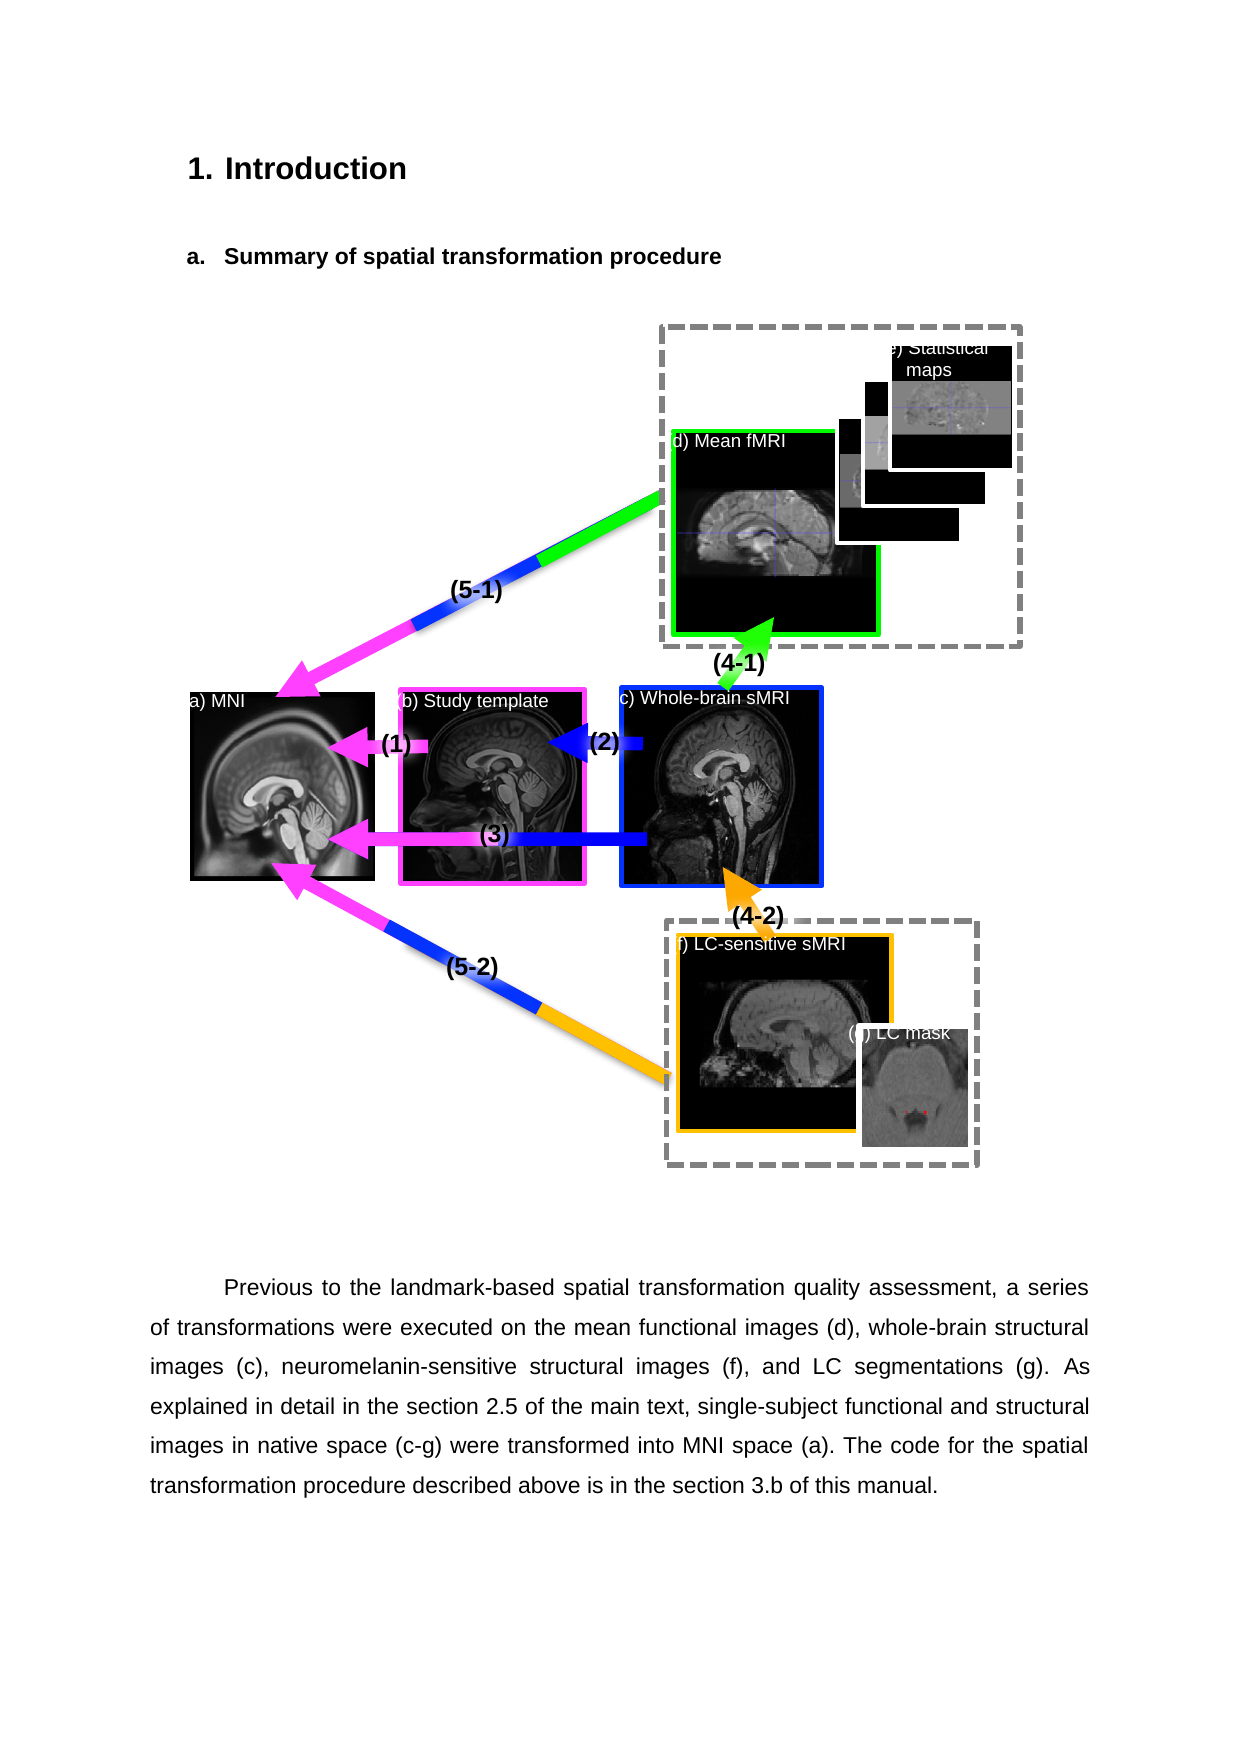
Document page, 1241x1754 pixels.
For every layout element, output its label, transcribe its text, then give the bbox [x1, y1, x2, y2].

picture [676, 433, 876, 632]
list Introduction [187, 150, 1090, 186]
picture [862, 1029, 968, 1147]
picture [403, 846, 582, 881]
picture [680, 937, 889, 1129]
text Previous to the landmark-based spatial transformation quality assessment, a series of transformations were executed on the mean functional images (d), whole-brain structural images (c), neuromelanin-sensitive structural images (f), and LC segmentations (g). As explained in detail in the section 2.5 of the main text, single-subject functional and structural images in native space (c-g) were transformed into MNI space (a). The code for the spatial transformation procedure described above is in the section 3.b of this manual. [150, 1274, 1090, 1498]
list Summary of spatial transformation procedure [186, 243, 1090, 270]
picture [815, 937, 823, 947]
picture [624, 690, 819, 884]
picture [403, 692, 582, 832]
picture [892, 346, 1012, 468]
picture [190, 692, 375, 881]
picture [865, 382, 985, 504]
picture [839, 419, 959, 541]
